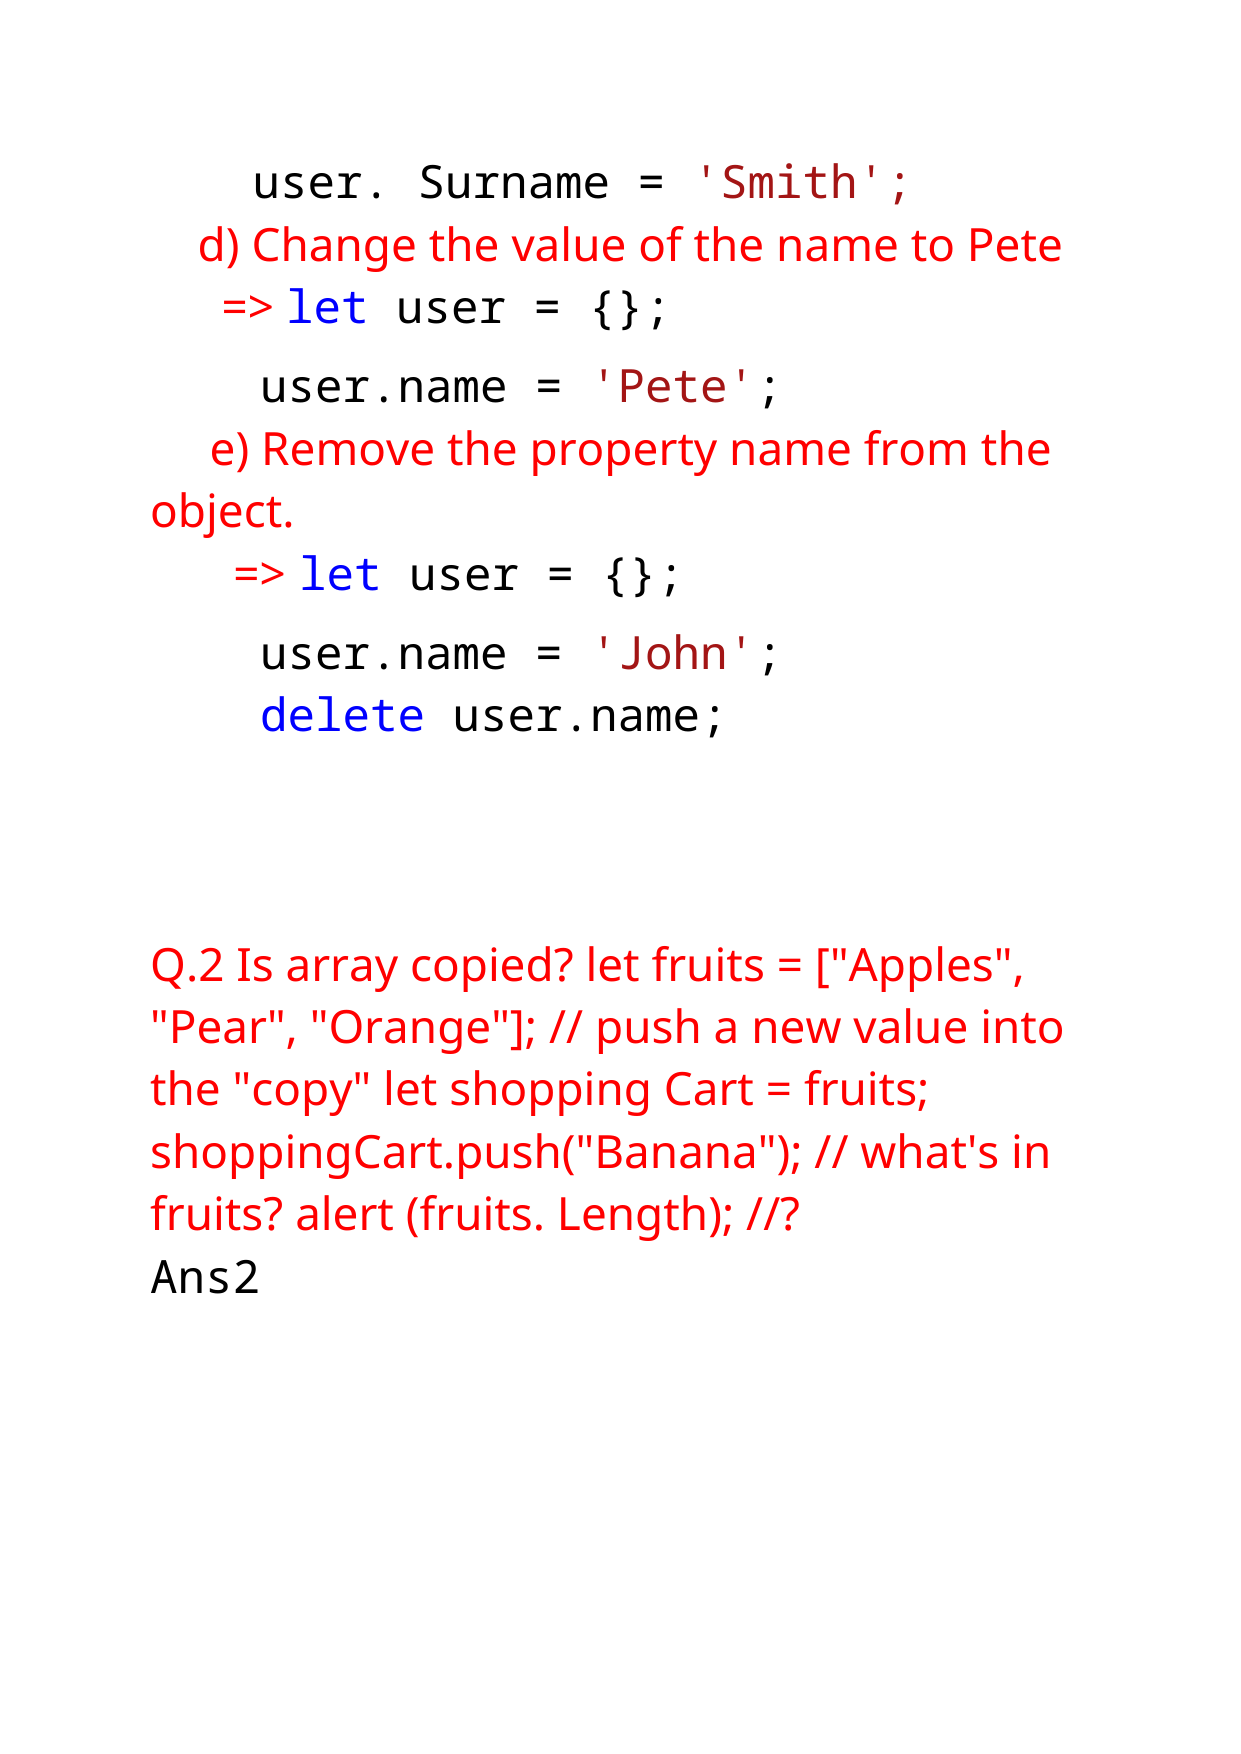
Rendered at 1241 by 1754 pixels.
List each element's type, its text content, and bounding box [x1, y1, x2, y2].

text e) Remove the property name from the object. [150, 416, 1090, 541]
text user.name = 'Pete'; [150, 354, 1090, 416]
text Q.2 Is array copied? let fruits = ["Apples", "Pear", "Orange"]; // push a new value into the "copy" let shopping Cart = fruits; shoppingCart.push("Banana"); // what's in fruits? alert (fruits. Length); //? [150, 932, 1090, 1244]
text => let user = {}; [150, 541, 1090, 603]
text user.name = 'John'; [150, 620, 1090, 682]
text d) Change the value of the name to Pete [150, 212, 1090, 275]
text user. Surname = 'Smith'; [150, 150, 1090, 212]
text Ans2 [150, 1244, 1090, 1306]
text => let user = {}; [150, 275, 1090, 337]
text delete user.name; [150, 682, 1090, 745]
